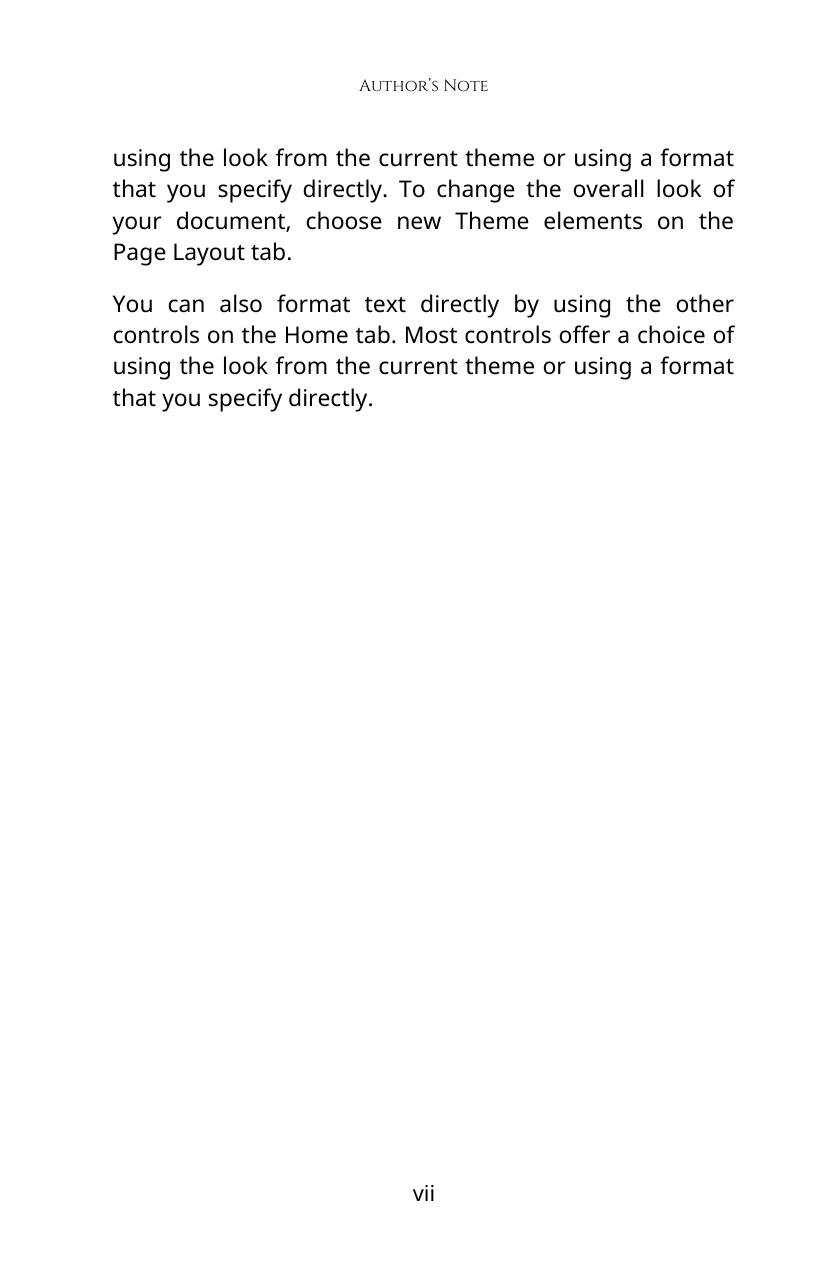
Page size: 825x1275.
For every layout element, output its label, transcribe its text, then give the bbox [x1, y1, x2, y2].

text You can also format text directly by using the other controls on the Home tab. Most controls offer a choice of using the look from the current theme or using a format that you specify directly. [112, 288, 735, 413]
